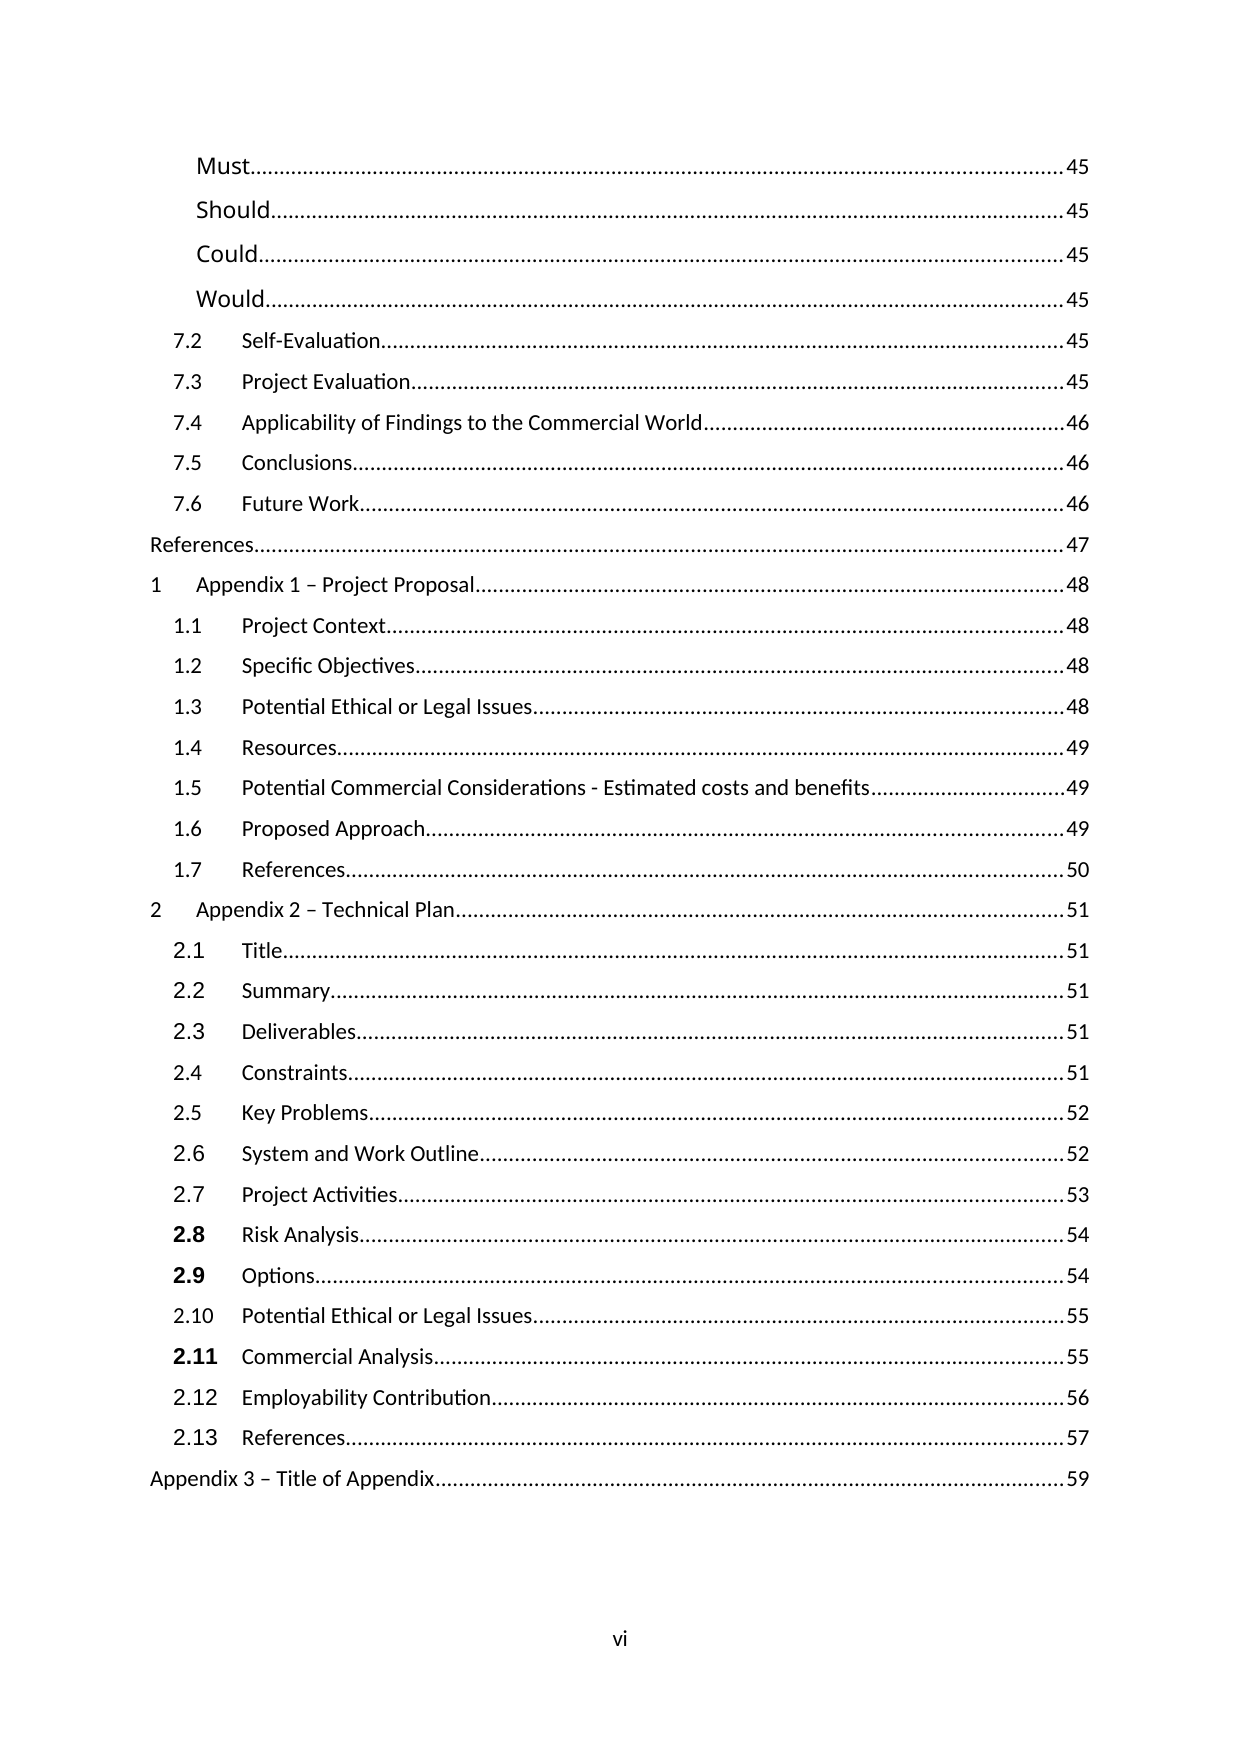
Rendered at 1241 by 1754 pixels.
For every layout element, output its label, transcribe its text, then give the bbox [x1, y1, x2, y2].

text 7.2 Self-Evaluation 45 [173, 327, 1090, 355]
text Could 45 [196, 238, 1090, 269]
text 1.2 Specific Objectives 48 [173, 652, 1090, 680]
text 7.5 Conclusions 46 [173, 448, 1090, 477]
text 1.1 Project Context 48 [173, 611, 1090, 639]
text 1.4 Resources 49 [173, 733, 1090, 761]
text 2.5 Key Problems 52 [173, 1098, 1090, 1127]
text 2.9 Options 54 [173, 1261, 1090, 1289]
text 2.11 Commercial Analysis 55 [173, 1342, 1090, 1370]
text Should 45 [196, 194, 1090, 225]
text 2.2 Summary 51 [173, 977, 1090, 1005]
text 1.7 References 50 [173, 855, 1090, 883]
text 2.7 Project Activities 53 [173, 1180, 1090, 1208]
text References 47 [150, 530, 1090, 558]
text Would 45 [196, 282, 1090, 314]
text 1.5 Potential Commercial Considerations - Estimated costs and benefits 49 [173, 773, 1090, 802]
text 7.3 Project Evaluation 45 [173, 367, 1090, 395]
text 2.8 Risk Analysis 54 [173, 1220, 1090, 1248]
text 1 Appendix 1 – Project Proposal 48 [150, 570, 1090, 598]
text 7.4 Applicability of Findings to the Commercial World 46 [173, 408, 1090, 436]
text Must 45 [196, 150, 1090, 181]
text 2.12 Employability Contribution 56 [173, 1383, 1090, 1411]
text 7.6 Future Work 46 [173, 489, 1090, 517]
text 2.10 Potential Ethical or Legal Issues 55 [173, 1302, 1090, 1330]
text 2.13 References 57 [173, 1423, 1090, 1452]
text 2.1 Title 51 [173, 936, 1090, 964]
text 1.6 Proposed Approach 49 [173, 814, 1090, 842]
text 2.4 Constraints 51 [173, 1058, 1090, 1086]
text Appendix 3 – Title of Appendix 59 [150, 1464, 1090, 1492]
text 1.3 Potential Ethical or Legal Issues 48 [173, 692, 1090, 720]
text 2 Appendix 2 – Technical Plan 51 [150, 895, 1090, 923]
text 2.6 System and Work Outline 52 [173, 1139, 1090, 1167]
text 2.3 Deliverables 51 [173, 1017, 1090, 1045]
